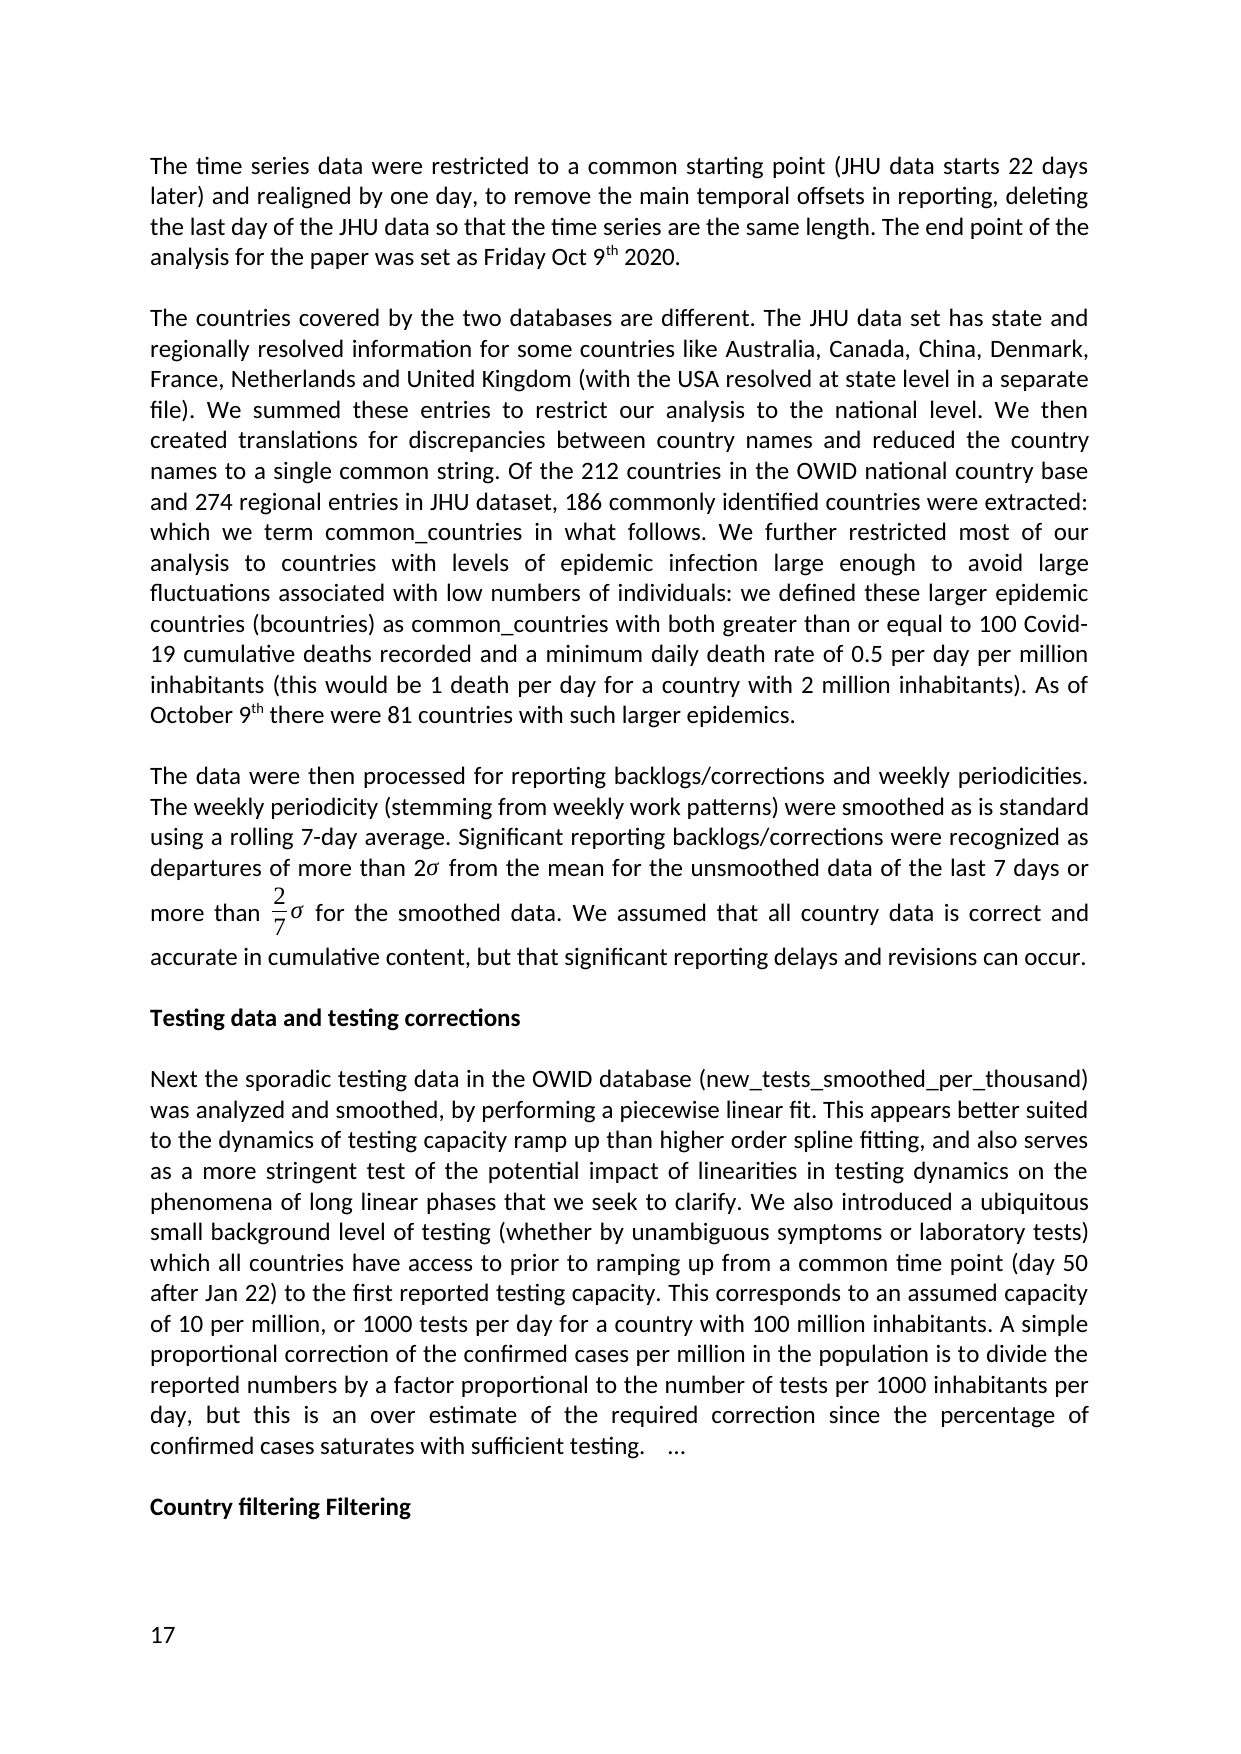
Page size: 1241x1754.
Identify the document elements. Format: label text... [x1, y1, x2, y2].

text Next the sporadic testing data in the OWID database (new_tests_smoothed_per_thousand) was analyzed and smoothed, by performing a piecewise linear fit. This appears better suited to the dynamics of testing capacity ramp up than higher order spline fitting, and also serves as a more stringent test of the potential impact of linearities in testing dynamics on the phenomena of long linear phases that we seek to clarify. We also introduced a ubiquitous small background level of testing (whether by unambiguous symptoms or laboratory tests) which all countries have access to prior to ramping up from a common time point (day 50 after Jan 22) to the first reported testing capacity. This corresponds to an assumed capacity of 10 per million, or 1000 tests per day for a country with 100 million inhabitants. A simple proportional correction of the confirmed cases per million in the population is to divide the reported numbers by a factor proportional to the number of tests per 1000 inhabitants per day, but this is an over estimate of the required correction since the percentage of confirmed cases saturates with sufficient testing. … [150, 1063, 1090, 1460]
text Country filtering Filtering [150, 1491, 1090, 1521]
text Testing data and testing corrections [150, 1002, 1090, 1033]
text The data were then processed for reporting backlogs/corrections and weekly periodicities. The weekly periodicity (stemming from weekly work patterns) were smoothed as is standard using a rolling 7-day average. Significant reporting backlogs/corrections were recognized as departures of more than 2 from the mean for the unsmoothed data of the last 7 days or more than for the smoothed data. We assumed that all country data is correct and accurate in cumulative content, but that significant reporting delays and revisions can occur. [150, 760, 1090, 972]
text The countries covered by the two databases are different. The JHU data set has state and regionally resolved information for some countries like Australia, Canada, China, Denmark, France, Netherlands and United Kingdom (with the USA resolved at state level in a separate file). We summed these entries to restrict our analysis to the national level. We then created translations for discrepancies between country names and reduced the country names to a single common string. Of the 212 countries in the OWID national country base and 274 regional entries in JHU dataset, 186 commonly identified countries were extracted: which we term common_countries in what follows. We further restricted most of our analysis to countries with levels of epidemic infection large enough to avoid large fluctuations associated with low numbers of individuals: we defined these larger epidemic countries (bcountries) as common_countries with both greater than or equal to 100 Covid-19 cumulative deaths recorded and a minimum daily death rate of 0.5 per day per million inhabitants (this would be 1 death per day for a country with 2 million inhabitants). As of October 9th there were 81 countries with such larger epidemics. [150, 303, 1090, 730]
text The time series data were restricted to a common starting point (JHU data starts 22 days later) and realigned by one day, to remove the main temporal offsets in reporting, deleting the last day of the JHU data so that the time series are the same length. The end point of the analysis for the paper was set as Friday Oct 9th 2020. [150, 150, 1090, 272]
